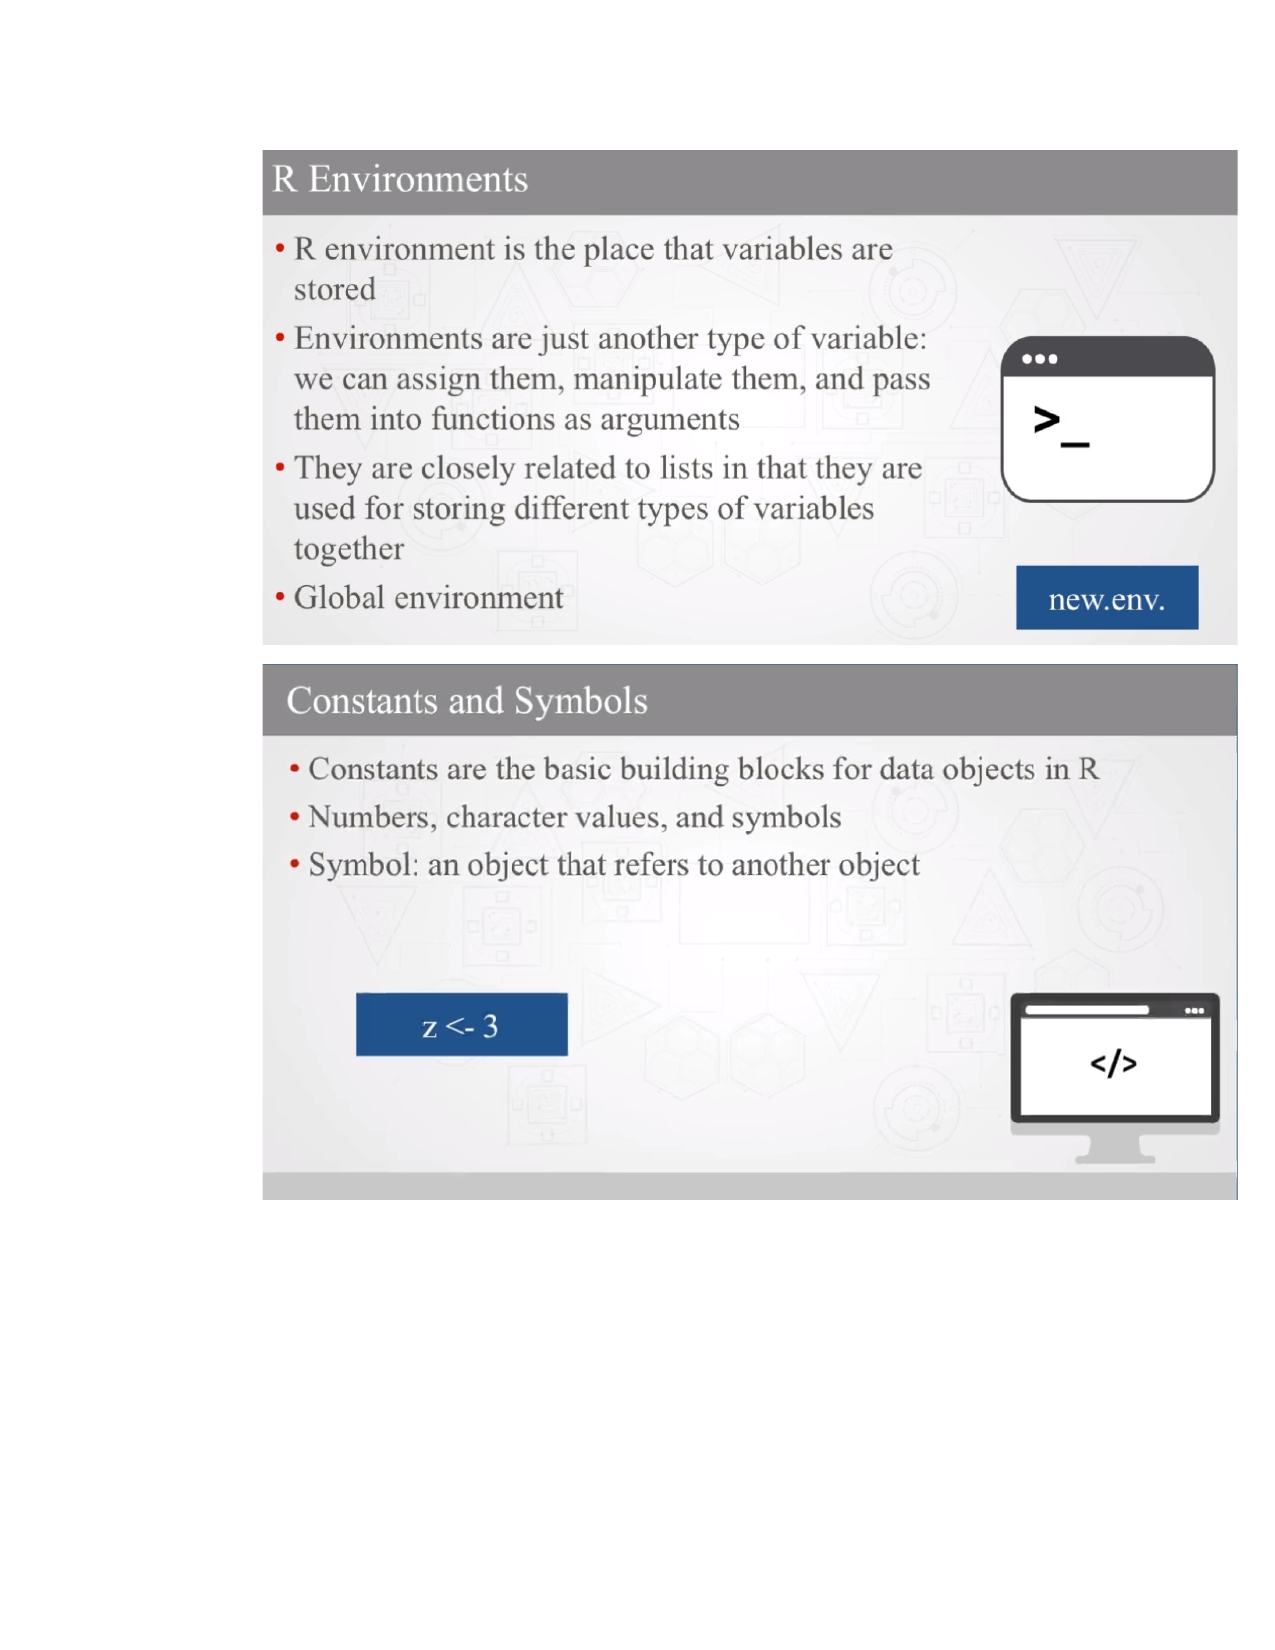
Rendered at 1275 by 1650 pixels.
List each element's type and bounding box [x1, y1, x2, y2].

picture [262, 664, 1238, 1200]
picture [262, 150, 1238, 645]
